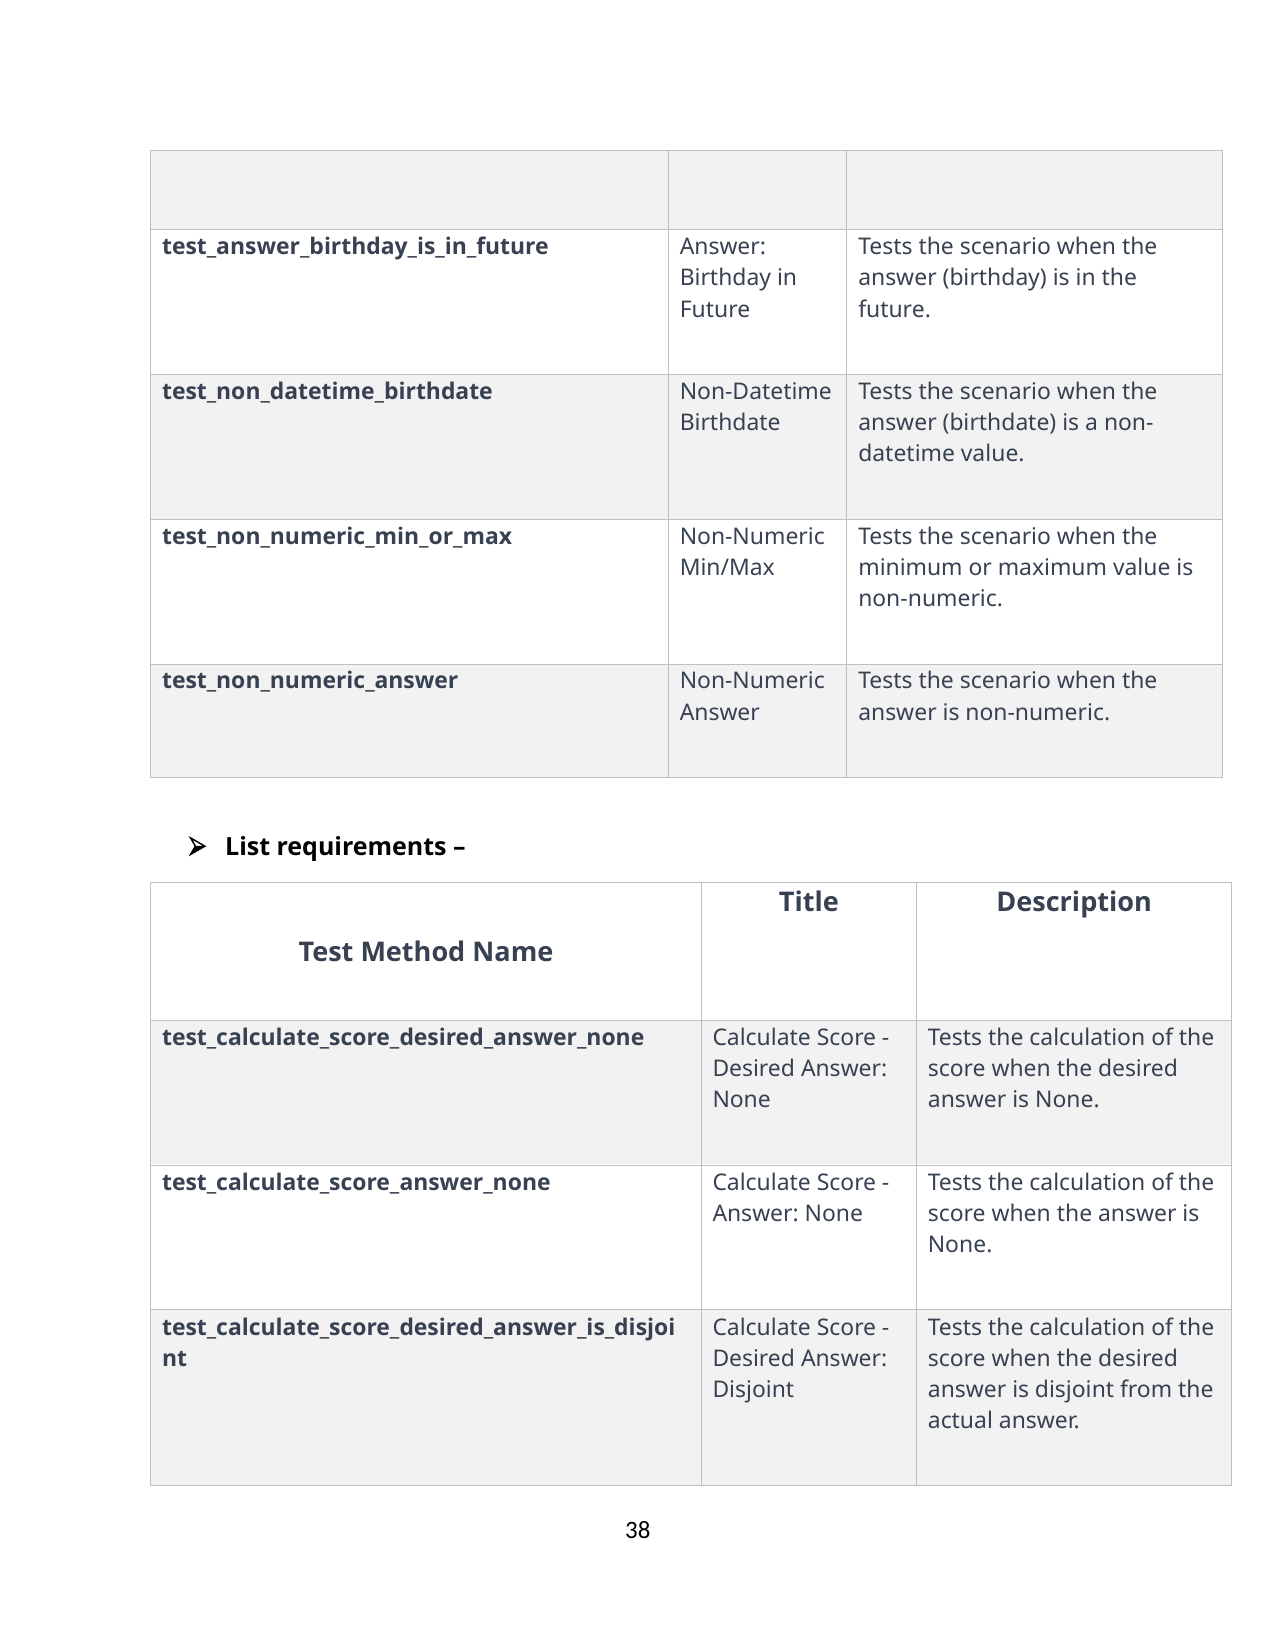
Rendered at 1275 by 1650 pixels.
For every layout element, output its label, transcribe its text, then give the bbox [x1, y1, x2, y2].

table_cell Non-Datetime Birthdate [669, 375, 846, 519]
table_cell Calculate Score - Answer: None [702, 1166, 916, 1309]
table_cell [669, 151, 846, 229]
table_cell test_non_numeric_answer [151, 665, 668, 777]
list List requirements – [187, 828, 1125, 862]
table_cell Tests the calculation of the score when the answer is None. [917, 1166, 1231, 1309]
table_cell test_answer_birthday_is_in_future [151, 230, 668, 374]
table_cell Tests the scenario when the answer (birthday) is in the future. [847, 230, 1222, 374]
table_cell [151, 151, 668, 229]
table_header Title [702, 883, 916, 1020]
table_cell Tests the scenario when the answer (birthdate) is a non-datetime value. [847, 375, 1222, 519]
table_cell Tests the calculation of the score when the desired answer is None. [917, 1021, 1231, 1164]
table_cell test_calculate_score_answer_none [151, 1166, 701, 1309]
table_cell Tests the scenario when the answer is non-numeric. [847, 665, 1222, 777]
table_cell test_calculate_score_desired_answer_none [151, 1021, 701, 1164]
table_cell Tests the scenario when the minimum or maximum value is non-numeric. [847, 520, 1222, 663]
table_cell Non-Numeric Answer [669, 665, 846, 777]
table_cell Tests the calculation of the score when the desired answer is disjoint from the actual answer. [917, 1310, 1231, 1485]
table_cell Answer: Birthday in Future [669, 230, 846, 374]
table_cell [847, 151, 1222, 229]
table_cell Calculate Score - Desired Answer: Disjoint [702, 1310, 916, 1485]
table_cell Calculate Score - Desired Answer: None [702, 1021, 916, 1164]
table_header Test Method Name [151, 883, 701, 1020]
table_cell test_non_numeric_min_or_max [151, 520, 668, 663]
table_header Description [917, 883, 1231, 1020]
table_cell test_calculate_score_desired_answer_is_disjoint [151, 1310, 701, 1485]
table_cell test_non_datetime_birthdate [151, 375, 668, 519]
table_cell Non-Numeric Min/Max [669, 520, 846, 663]
